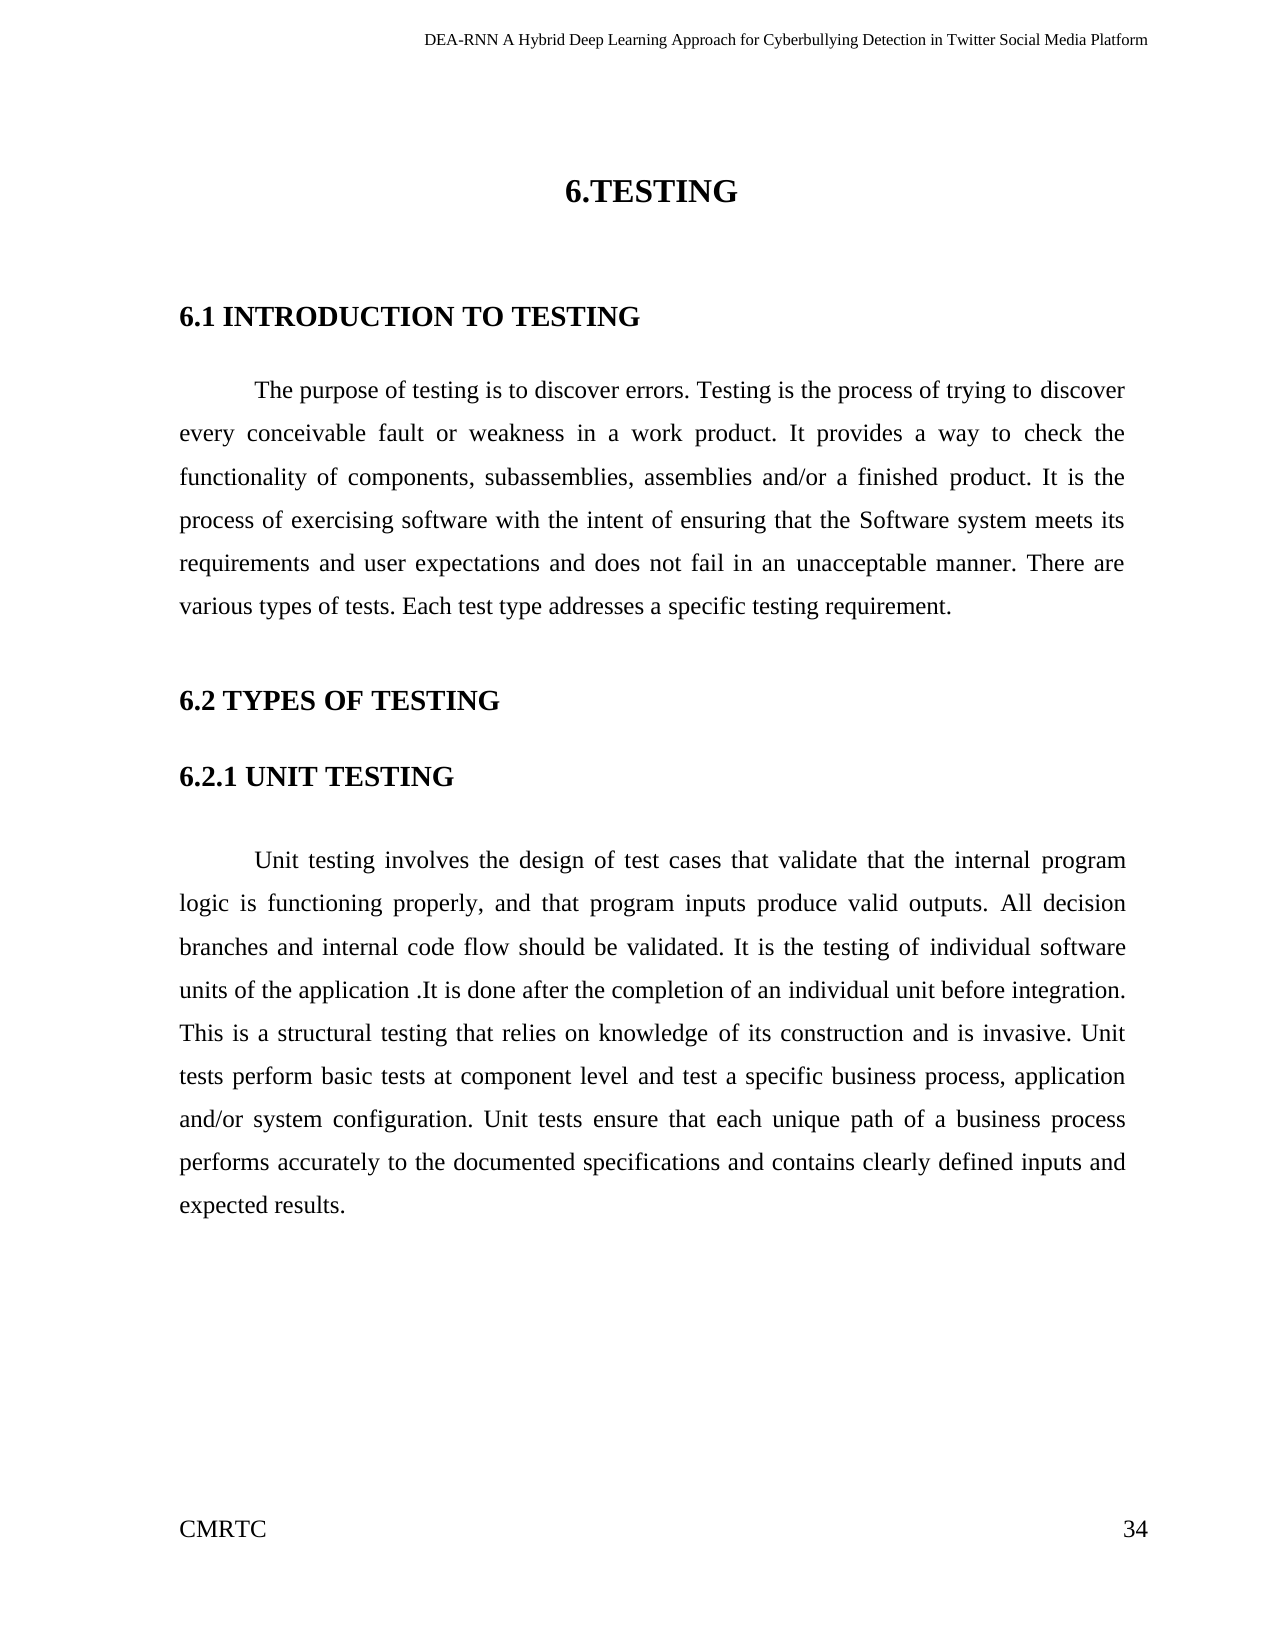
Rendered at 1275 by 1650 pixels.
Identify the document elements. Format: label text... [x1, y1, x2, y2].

subtitle 6.TESTING [240, 171, 1152, 209]
subtitle 6.2 TYPES OF TESTING [179, 683, 1152, 716]
text Unit testing involves the design of test cases that validate that the internal program logic is functioning properly, and that program inputs produce valid outputs. All decision branches and internal code flow should be validated. It is the testing of individual software units of the application .It is done after the completion of an individual unit before integration. This is a structural testing that relies on knowledge of its construction and is invasive. Unit tests perform basic tests at component level and test a specific business process, application and/or system configuration. Unit tests ensure that each unique path of a business process performs accurately to the documented specifications and contains clearly defined inputs and expected results. [179, 845, 1126, 1219]
text The purpose of testing is to discover errors. Testing is the process of trying to discover every conceivable fault or weakness in a work product. It provides a way to check the functionality of components, subassemblies, assemblies and/or a finished product. It is the process of exercising software with the intent of ensuring that the Software system meets its requirements and user expectations and does not fail in an unacceptable manner. There are various types of tests. Each test type addresses a specific testing requirement. [179, 375, 1125, 620]
subtitle 6.1 INTRODUCTION TO TESTING [179, 299, 1152, 333]
subtitle 6.2.1 UNIT TESTING [179, 759, 1152, 793]
